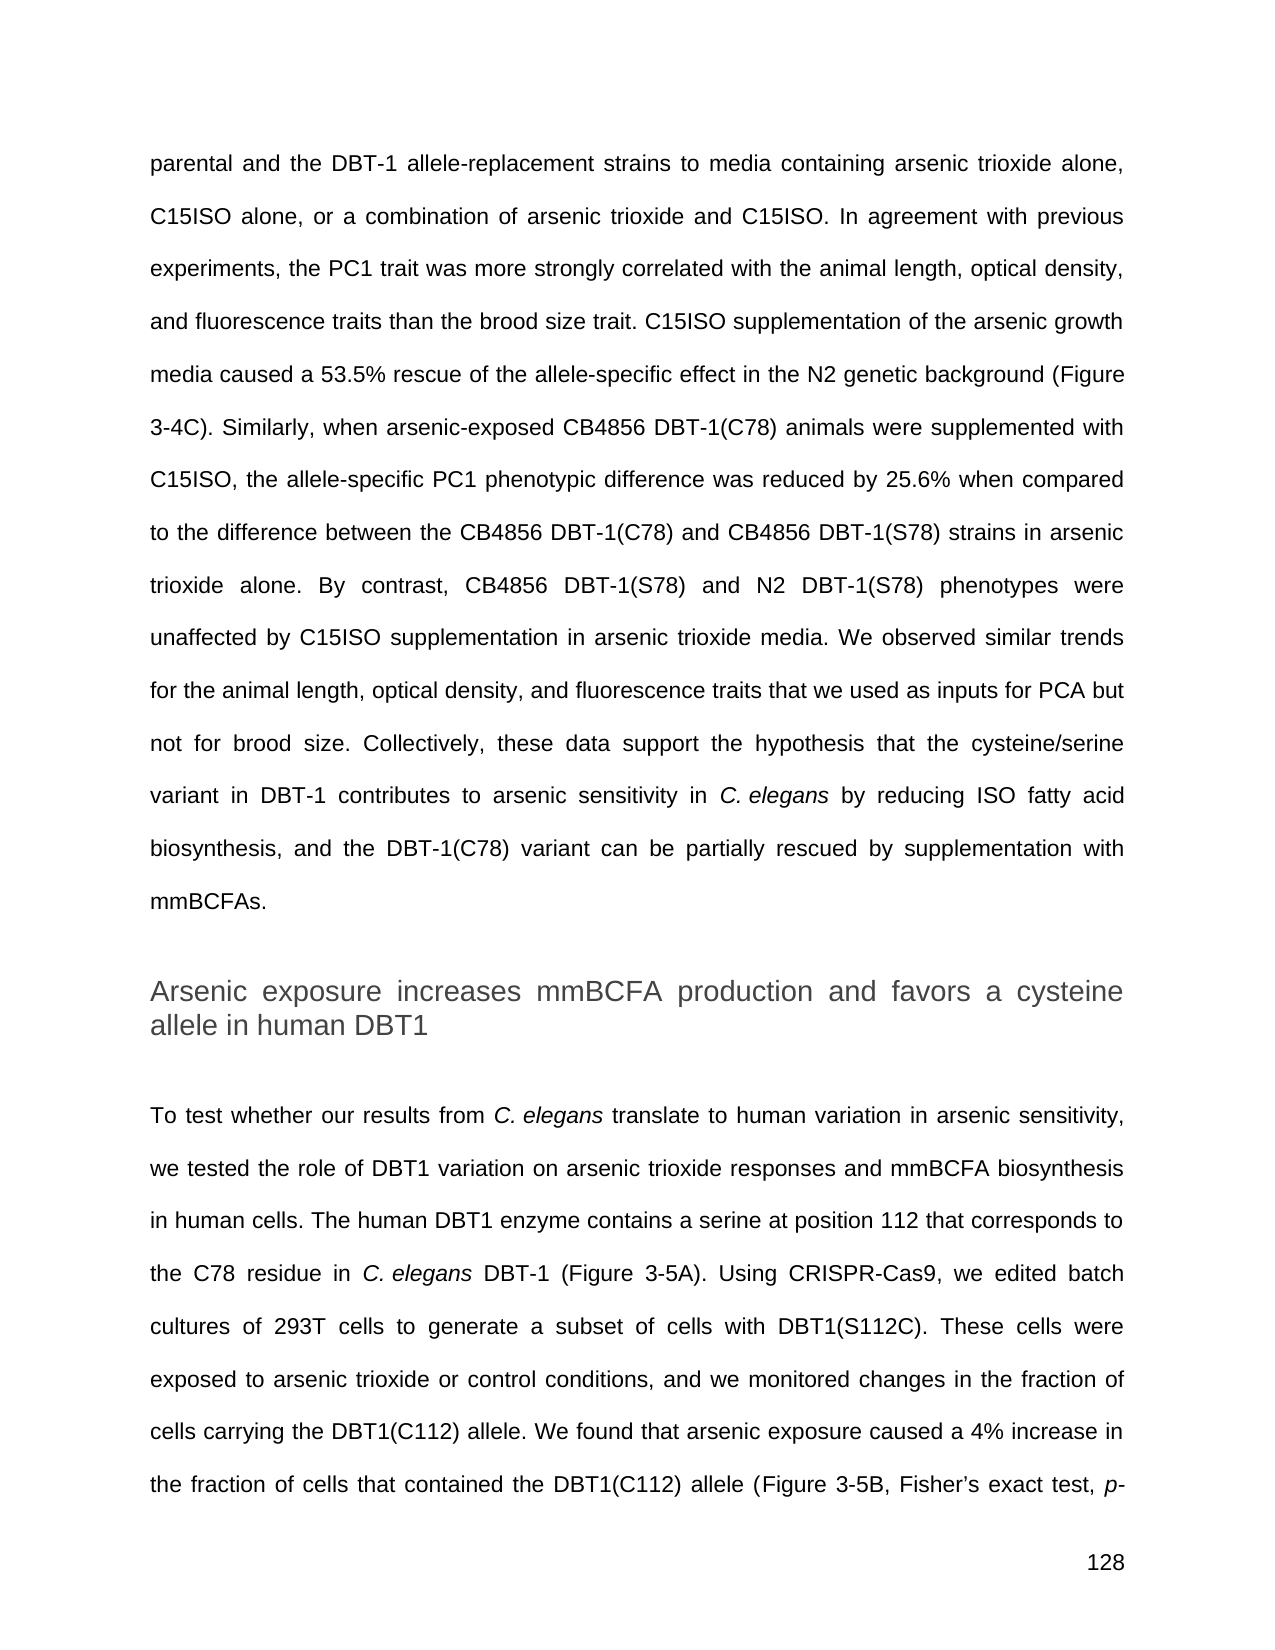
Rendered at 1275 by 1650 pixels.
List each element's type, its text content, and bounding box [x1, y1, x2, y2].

subtitle Arsenic exposure increases mmBCFA production and favors a cysteine allele in human DBT1 [150, 974, 1125, 1041]
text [150, 150, 1125, 914]
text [150, 1102, 1125, 1497]
